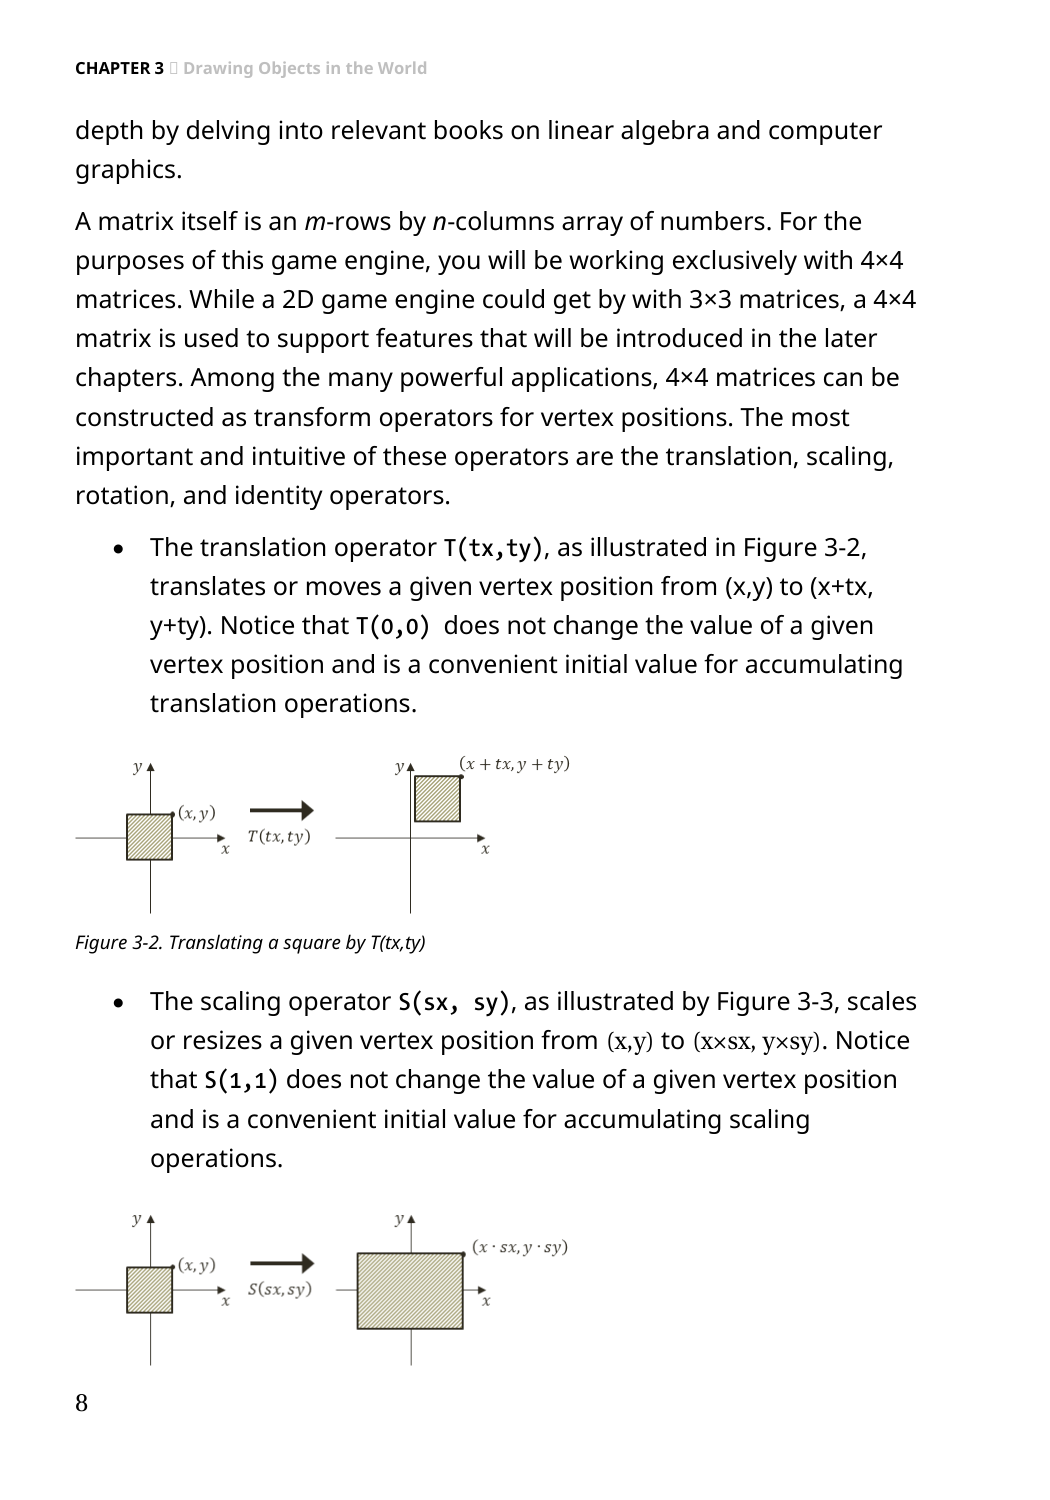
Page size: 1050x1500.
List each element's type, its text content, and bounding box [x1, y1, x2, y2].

text Figure 3-2. Translating a square by T(tx,ty) [75, 929, 937, 955]
text The scaling operator S(sx, sy), as illustrated by Figure 3-3, scales or resizes a given vertex position from (x,y) to (x×sx, y×sy). Notice that S(1,1) does not change the value of a given vertex position and is a convenient initial value for accumulating scaling operations. [112, 984, 937, 1174]
picture [75, 1200, 590, 1366]
picture [75, 745, 587, 914]
text A matrix itself is an m-rows by n-columns array of numbers. For the purposes of this game engine, you will be working exclusively with 4×4 matrices. While a 2D game engine could get by with 3×3 matrices, a 4×4 matrix is used to support features that will be introduced in the later chapters. Among the many powerful applications, 4×4 matrices can be constructed as transform operators for vertex positions. The most important and intuitive of these operators are the translation, scaling, rotation, and identity operators. [75, 203, 937, 512]
text The translation operator T(tx,ty), as illustrated in Figure 3-2, translates or moves a given vertex position from (x,y) to (x+tx, y+ty). Notice that T(0,0) does not change the value of a given vertex position and is a convenient initial value for accumulating translation operations. [112, 529, 937, 720]
